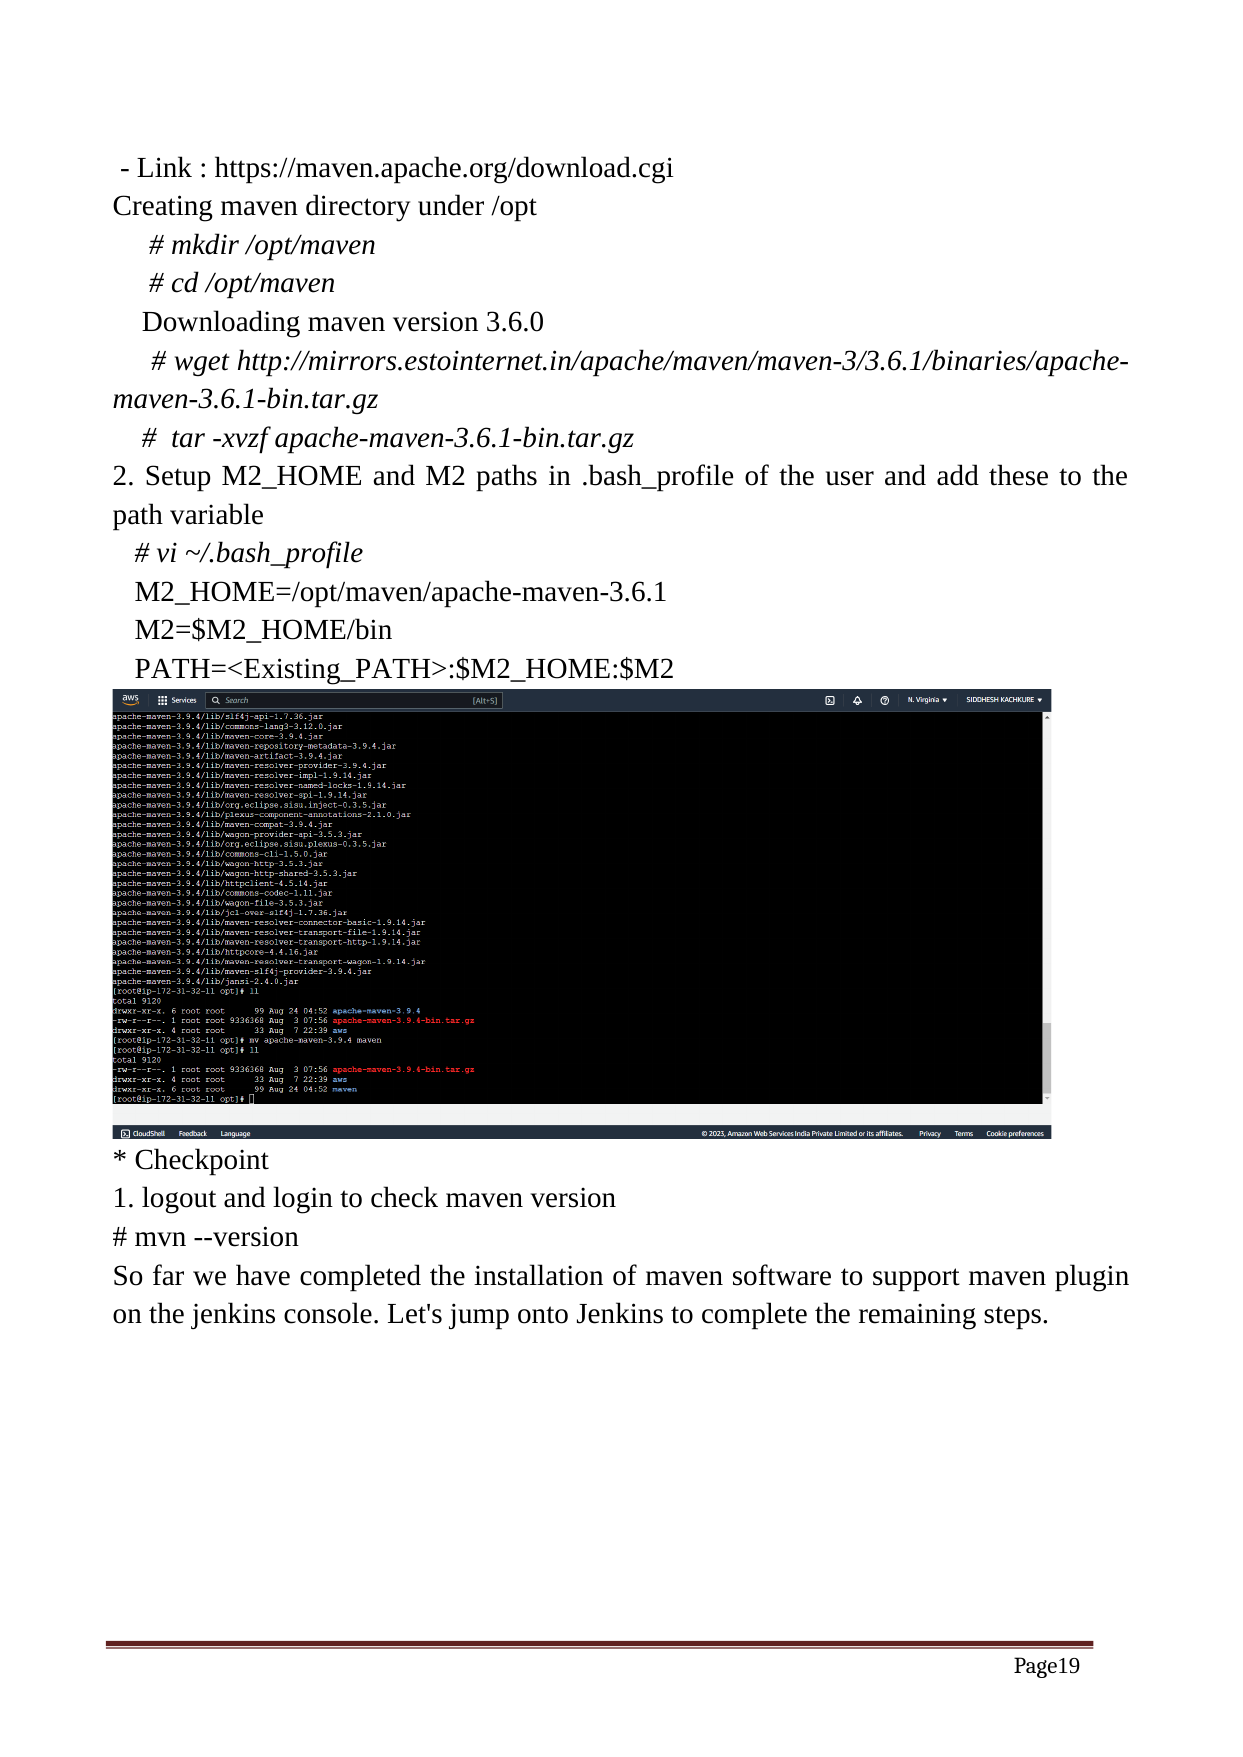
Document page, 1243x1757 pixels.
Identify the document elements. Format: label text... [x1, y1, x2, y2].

text M2=$M2_HOME/bin [112, 612, 1130, 646]
text So far we have completed the installation of maven software to support maven plugin on the jenkins console. Let's jump onto Jenkins to complete the remaining steps. [112, 1258, 1130, 1330]
text - Link : https://maven.apache.org/download.cgi [112, 150, 1130, 183]
text # cd /opt/maven [112, 266, 1130, 299]
text # wget http://mirrors.estointernet.in/apache/maven/maven-3/3.6.1/binaries/apache-maven-3.6.1-bin.tar.gz [112, 343, 1130, 415]
text M2_HOME=/opt/maven/apache-maven-3.6.1 [112, 574, 1130, 607]
text # vi ~/.bash_profile [112, 535, 1130, 569]
text 2. Setup M2_HOME and M2 paths in .bash_profile of the user and add these to the path variable [112, 458, 1130, 530]
text 1. logout and login to check maven version [112, 1181, 1130, 1214]
text Creating maven directory under /opt [112, 188, 1130, 222]
text # mvn --version [112, 1219, 1130, 1253]
text # mkdir /opt/maven [112, 227, 1130, 261]
text PATH=<Existing_PATH>:$M2_HOME:$M2 [112, 651, 1130, 684]
text Downloading maven version 3.6.0 [112, 304, 1130, 338]
text * Checkpoint [112, 1142, 1130, 1176]
picture [112, 689, 1052, 1139]
text # tar -xvzf apache-maven-3.6.1-bin.tar.gz [112, 420, 1130, 453]
